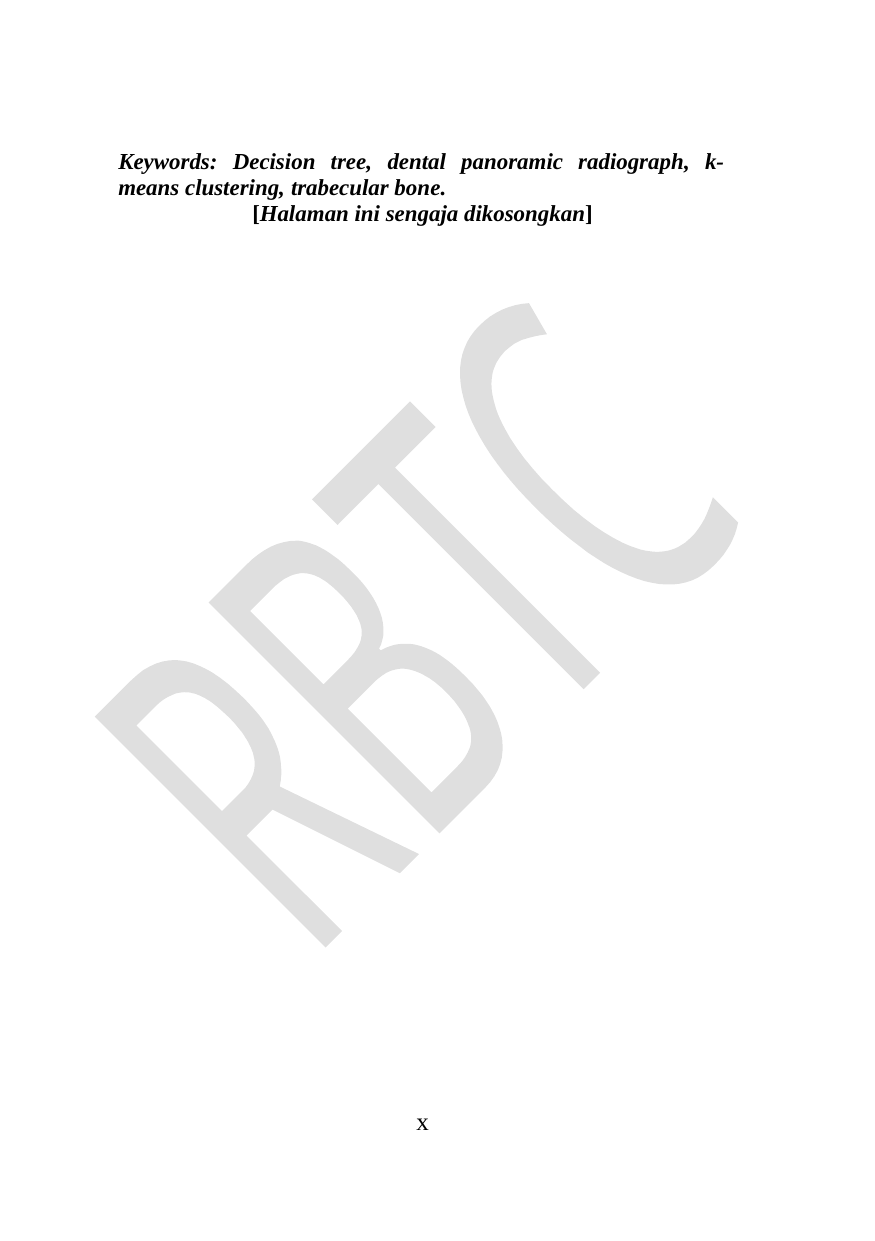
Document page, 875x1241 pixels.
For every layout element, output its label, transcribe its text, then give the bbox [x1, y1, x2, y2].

text Keywords: Decision tree, dental panoramic radiograph, k-means clustering, trabecular bone. [118, 148, 726, 200]
text [Halaman ini sengaja dikosongkan] [118, 200, 726, 227]
